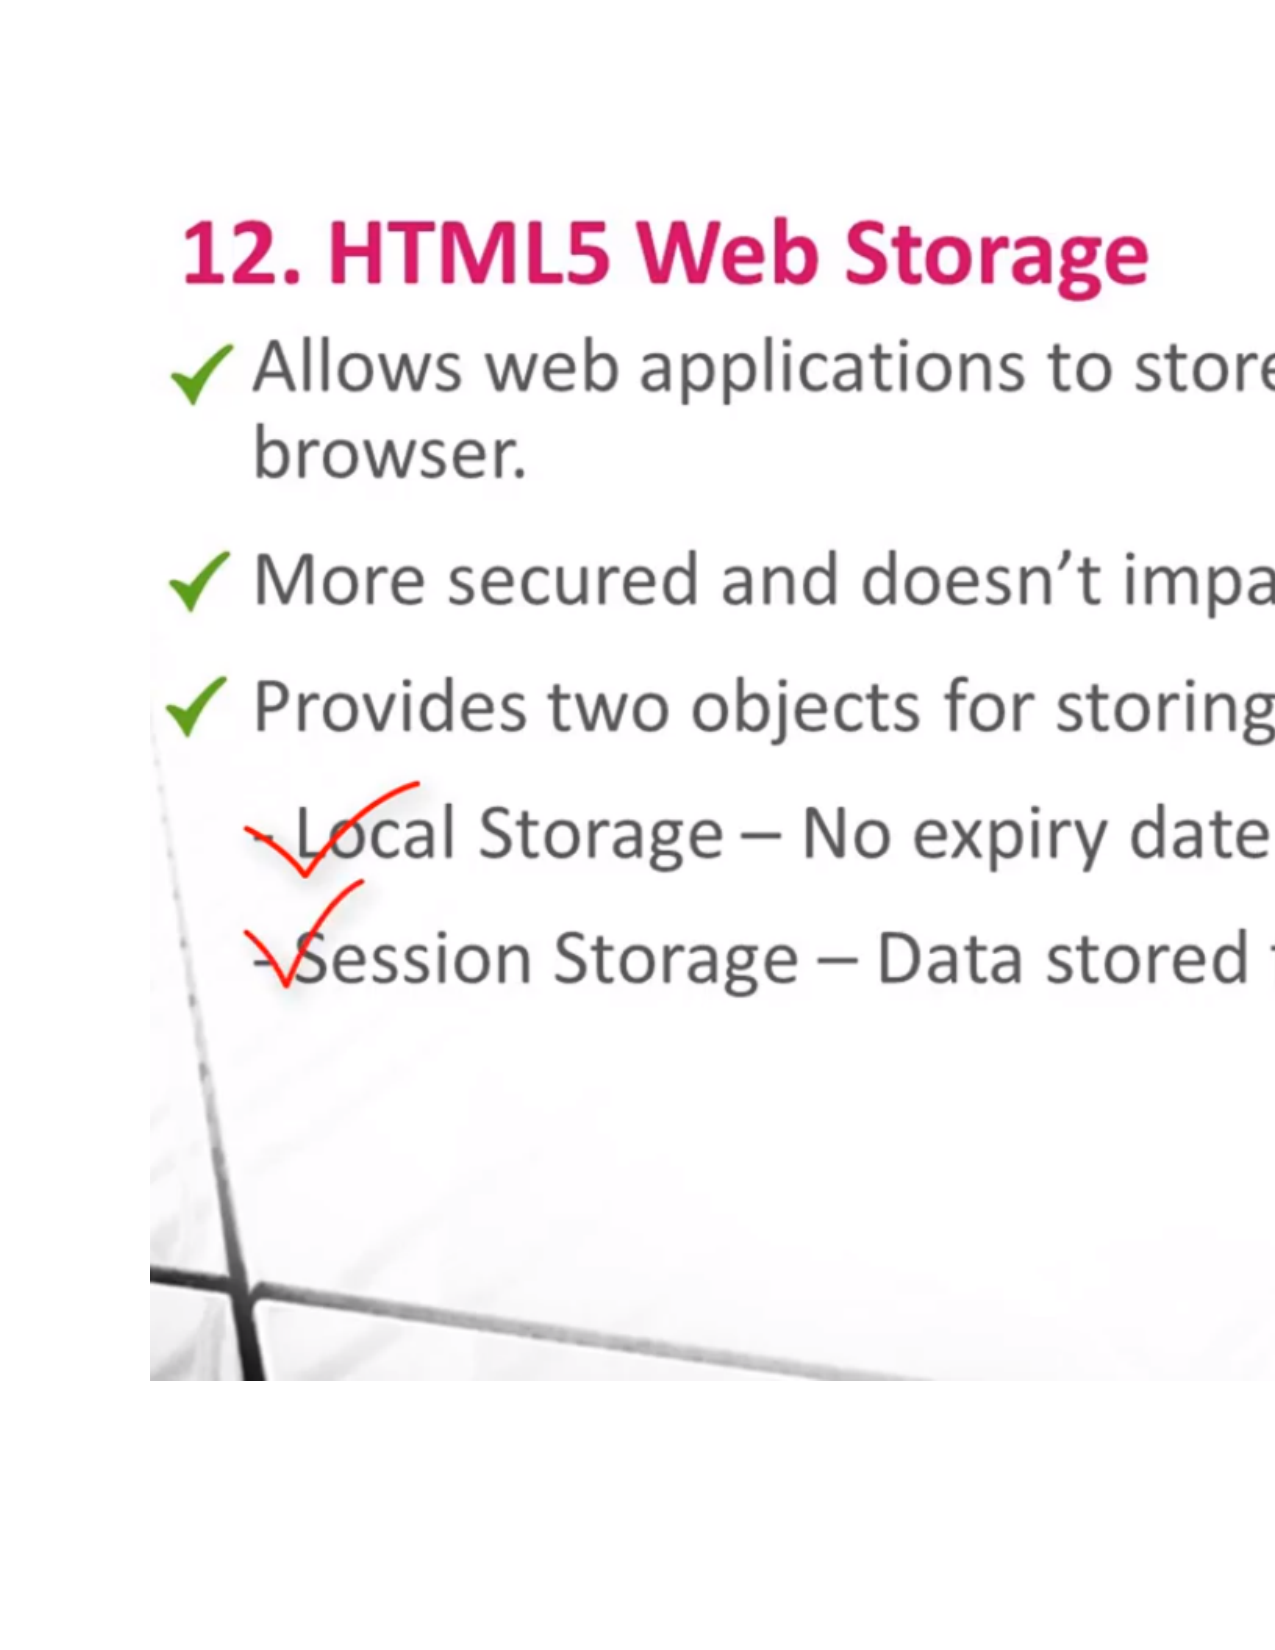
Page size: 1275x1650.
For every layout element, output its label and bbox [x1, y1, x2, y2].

picture [150, 180, 1275, 1381]
